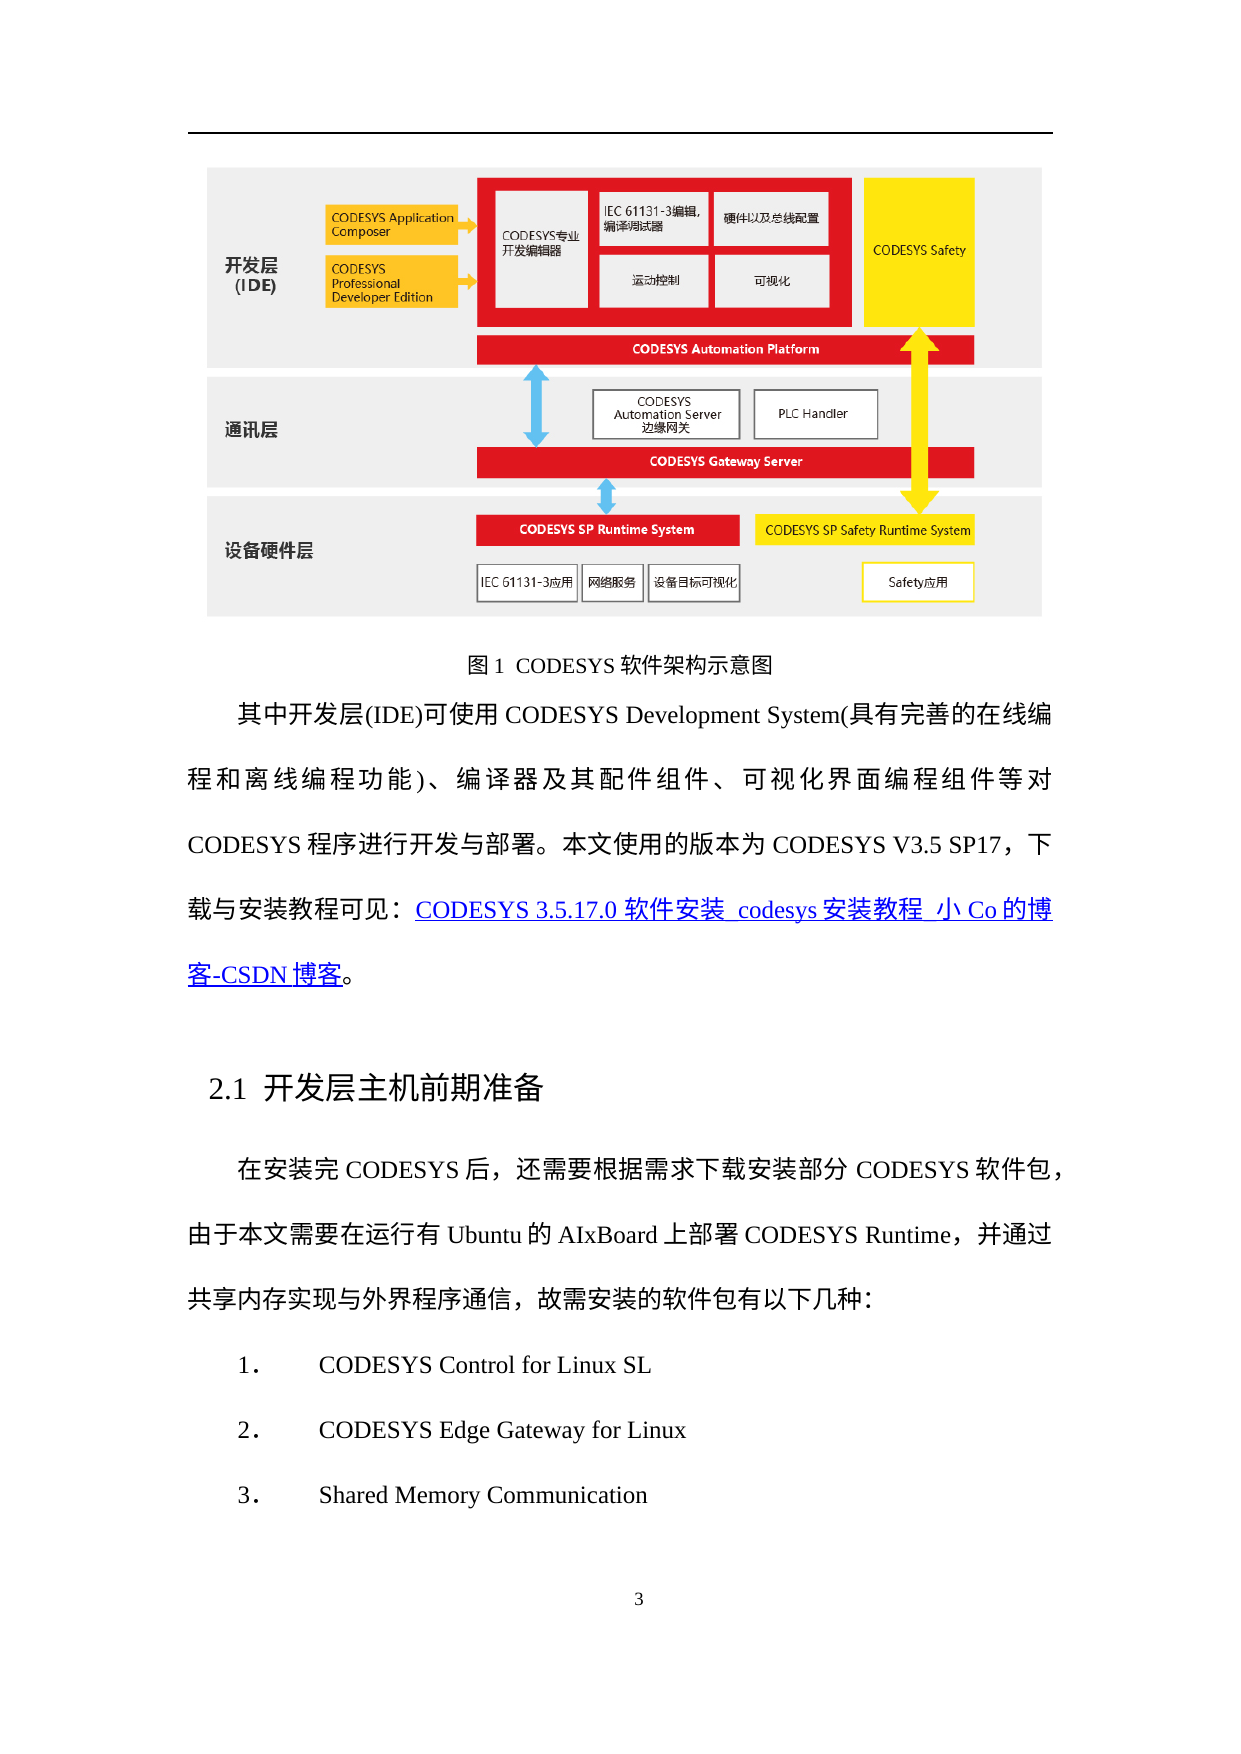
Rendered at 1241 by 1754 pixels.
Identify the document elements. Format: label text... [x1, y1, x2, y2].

text 图1 CODESYS软件架构示意图 [187, 647, 1053, 680]
list CODESYS Edge Gateway for Linux [237, 1395, 1053, 1460]
picture [187, 160, 1053, 622]
list Shared Memory Communication [237, 1460, 1053, 1525]
text 在安装完CODESYS后，还需要根据需求下载安装部分CODESYS软件包，由于本文需要在运行有Ubuntu的AIxBoard上部署CODESYS Runtime，并通过共享内存实现与外界程序通信，故需安装的软件包有以下几种： [187, 1135, 1053, 1330]
text 其中开发层(IDE)可使用CODESYS Development System(具有完善的在线编程和离线编程功能)、编译器及其配件组件、可视化界面编程组件等对CODESYS程序进行开发与部署。本文使用的版本为CODESYS V3.5 SP17，下载与安装教程可见：CODESYS 3.5.17.0 软件安装_codesys安装教程_小 Co的博客-CSDN博客。 [187, 680, 1053, 1005]
text 开发层主机前期准备 [187, 1054, 1053, 1119]
list CODESYS Control for Linux SL [237, 1330, 1053, 1395]
